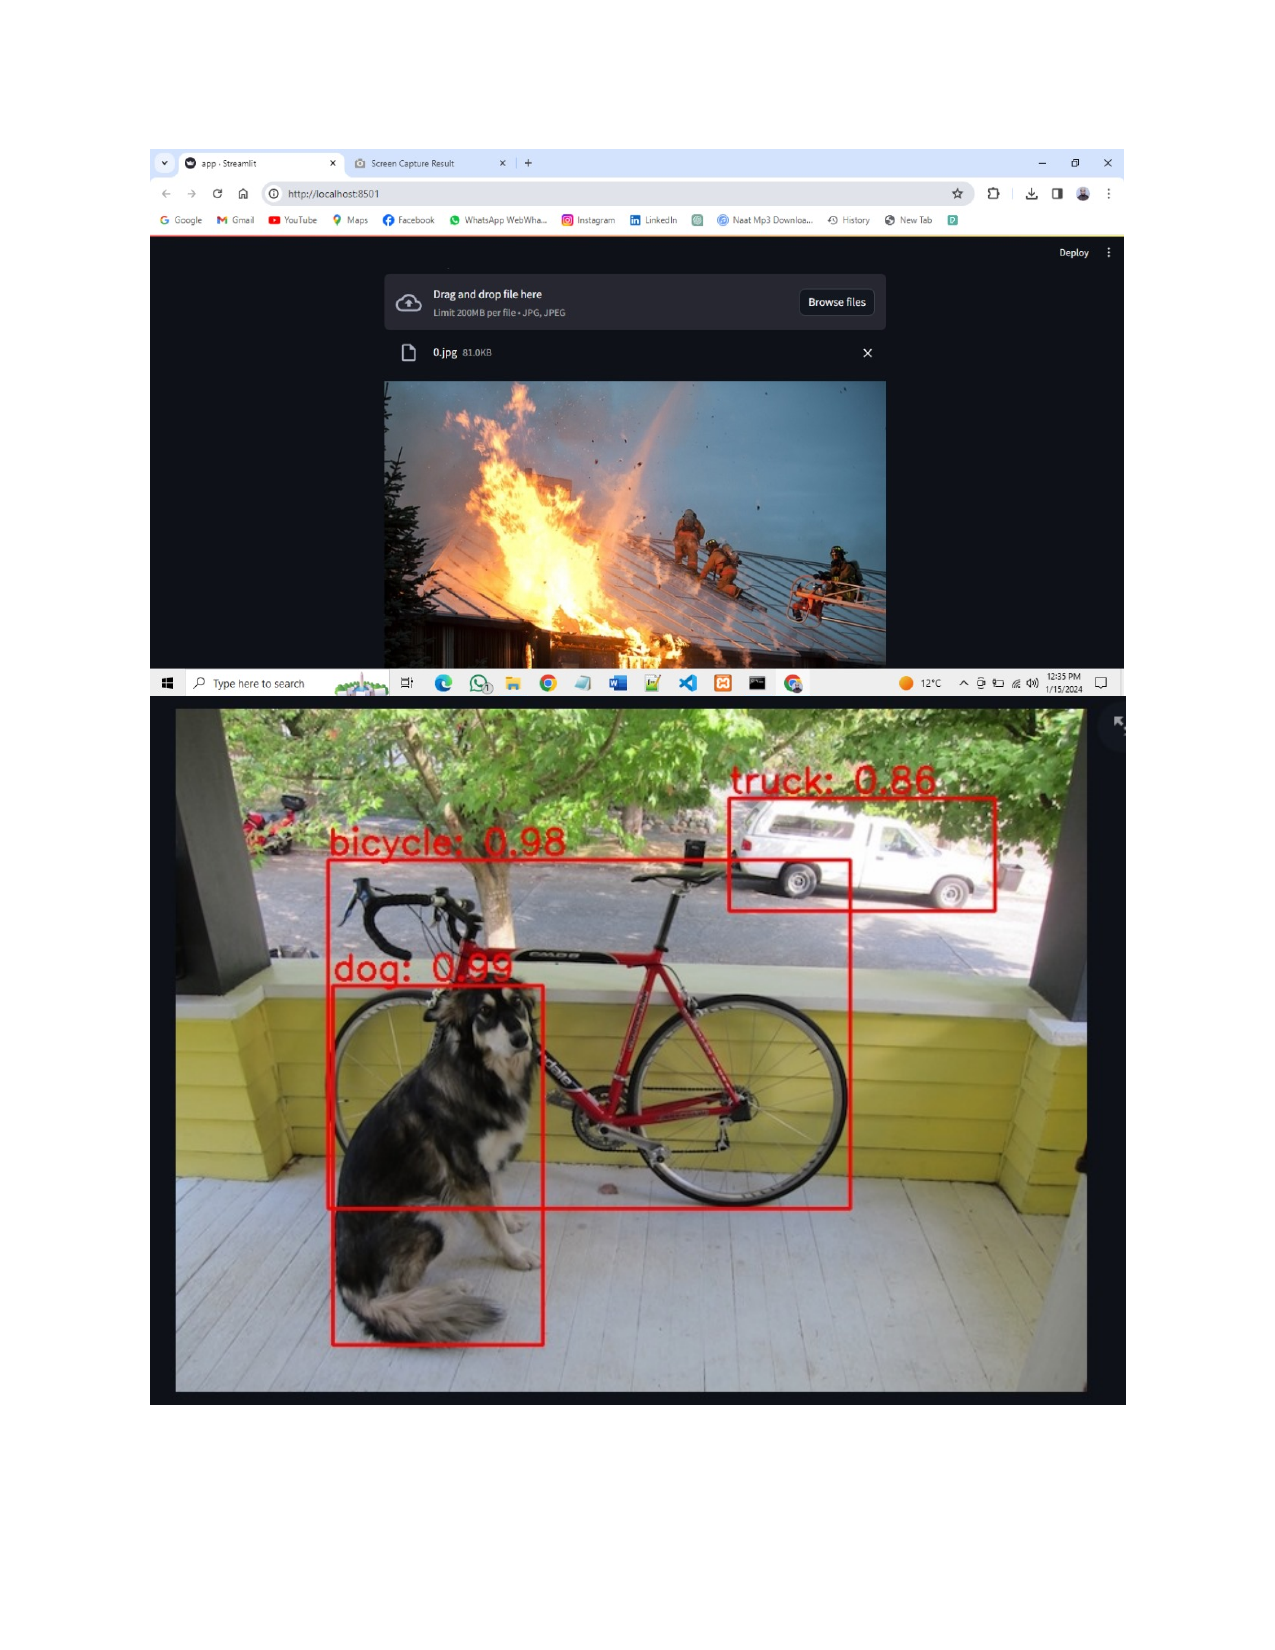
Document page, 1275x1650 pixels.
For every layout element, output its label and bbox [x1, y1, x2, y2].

picture [150, 149, 1126, 1405]
